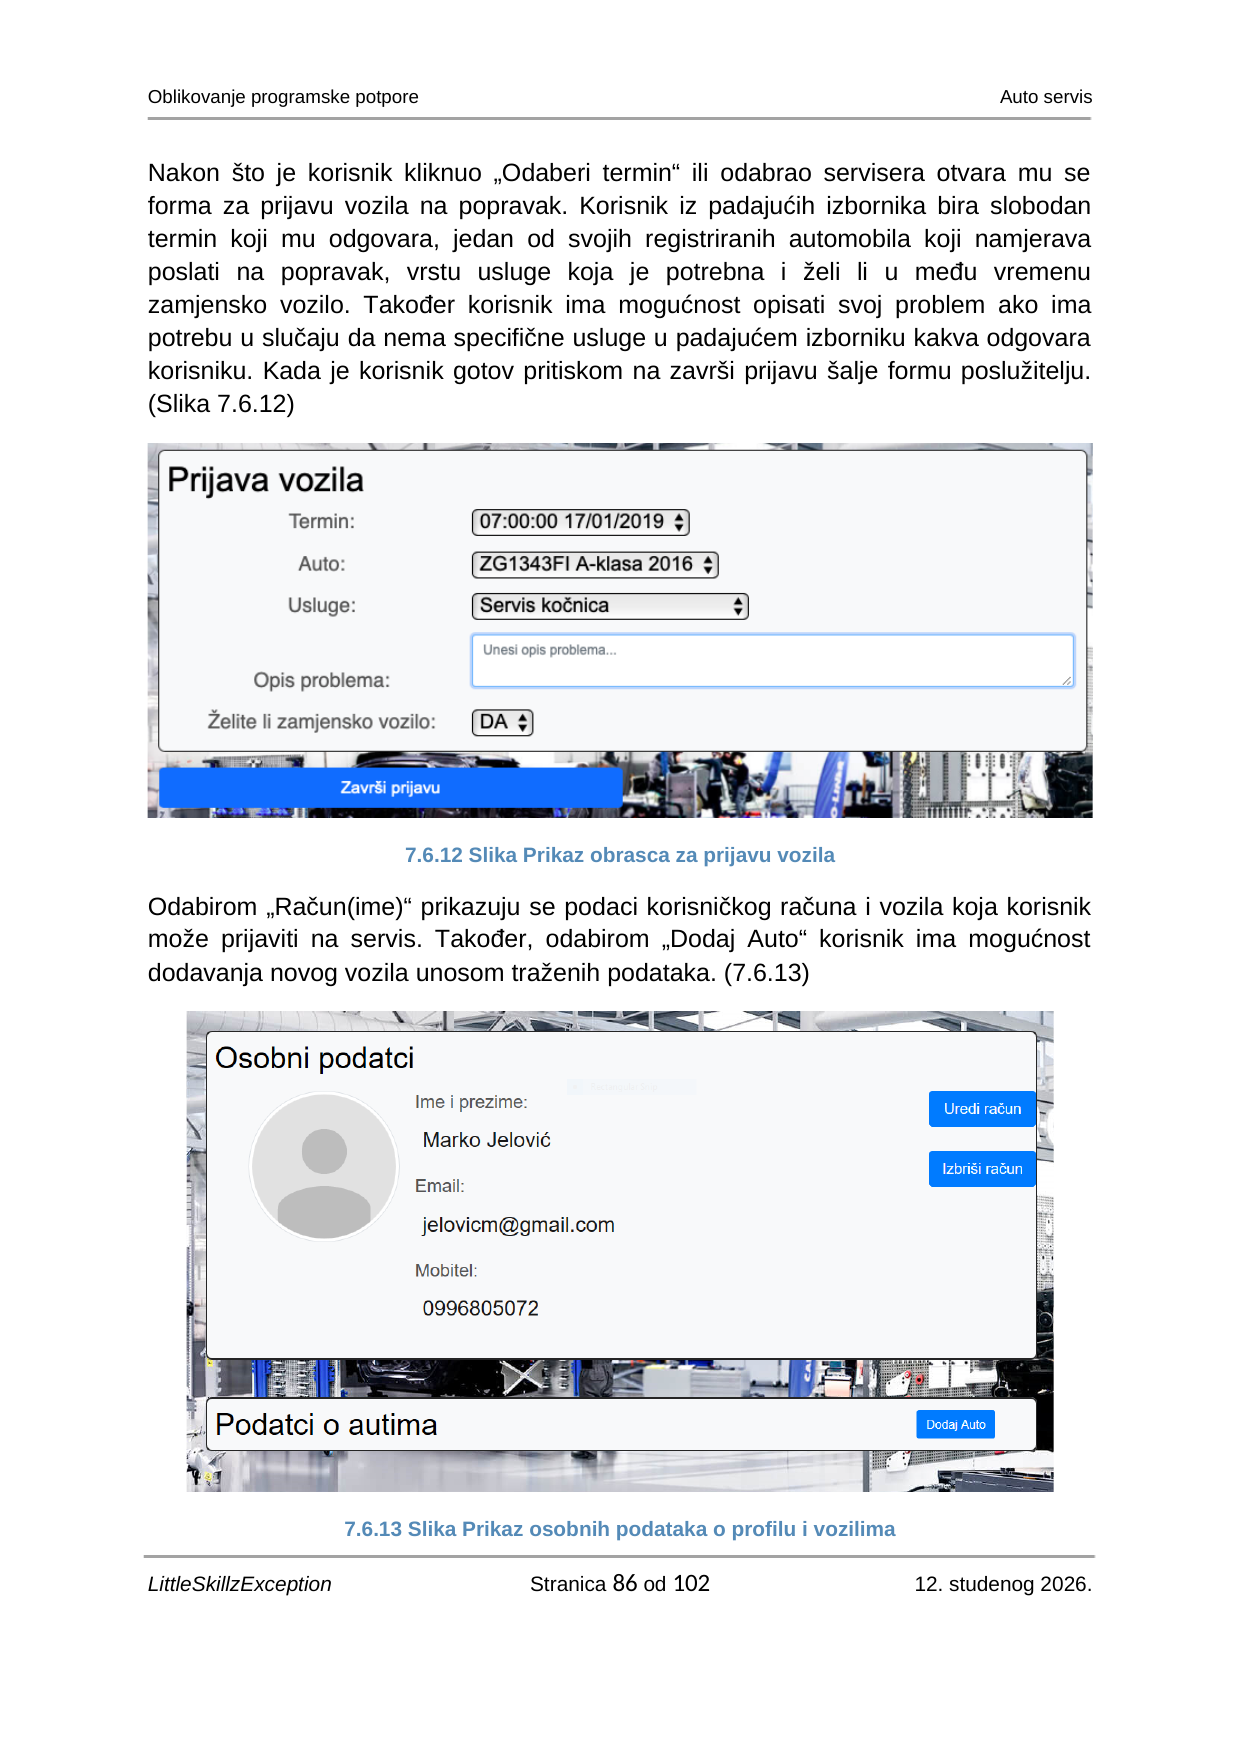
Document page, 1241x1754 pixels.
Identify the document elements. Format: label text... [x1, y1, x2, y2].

text 7.6.12 Slika Prikaz obrasca za prijavu vozila [148, 843, 1093, 867]
picture [186, 1011, 1054, 1492]
text Nakon što je korisnik kliknuo „Odaberi termin“ ili odabrao servisera otvara mu se forma za prijavu vozila na popravak. Korisnik iz padajućih izbornika bira slobodan termin koji mu odgovara, jedan od svojih registriranih automobila koji namjerava poslati na popravak, vrstu usluge koja je potrebna i želi li u među vremenu zamjensko vozilo. Također korisnik ima mogućnost opisati svoj problem ako ima potrebu u slučaju da nema specifične usluge u padajućem izborniku kakva odgovara korisniku. Kada je korisnik gotov pritiskom na završi prijavu šalje formu poslužitelju.(Slika 7.6.12) [148, 158, 1093, 418]
text 7.6.13 Slika Prikaz osobnih podataka o profilu i vozilima [148, 1517, 1093, 1541]
picture [147, 443, 1093, 818]
text Odabirom „Račun(ime)“ prikazuju se podaci korisničkog računa i vozila koja korisnik može prijaviti na servis. Također, odabirom „Dodaj Auto“ korisnik ima mogućnost dodavanja novog vozila unosom traženih podataka. (7.6.13) [148, 891, 1093, 986]
